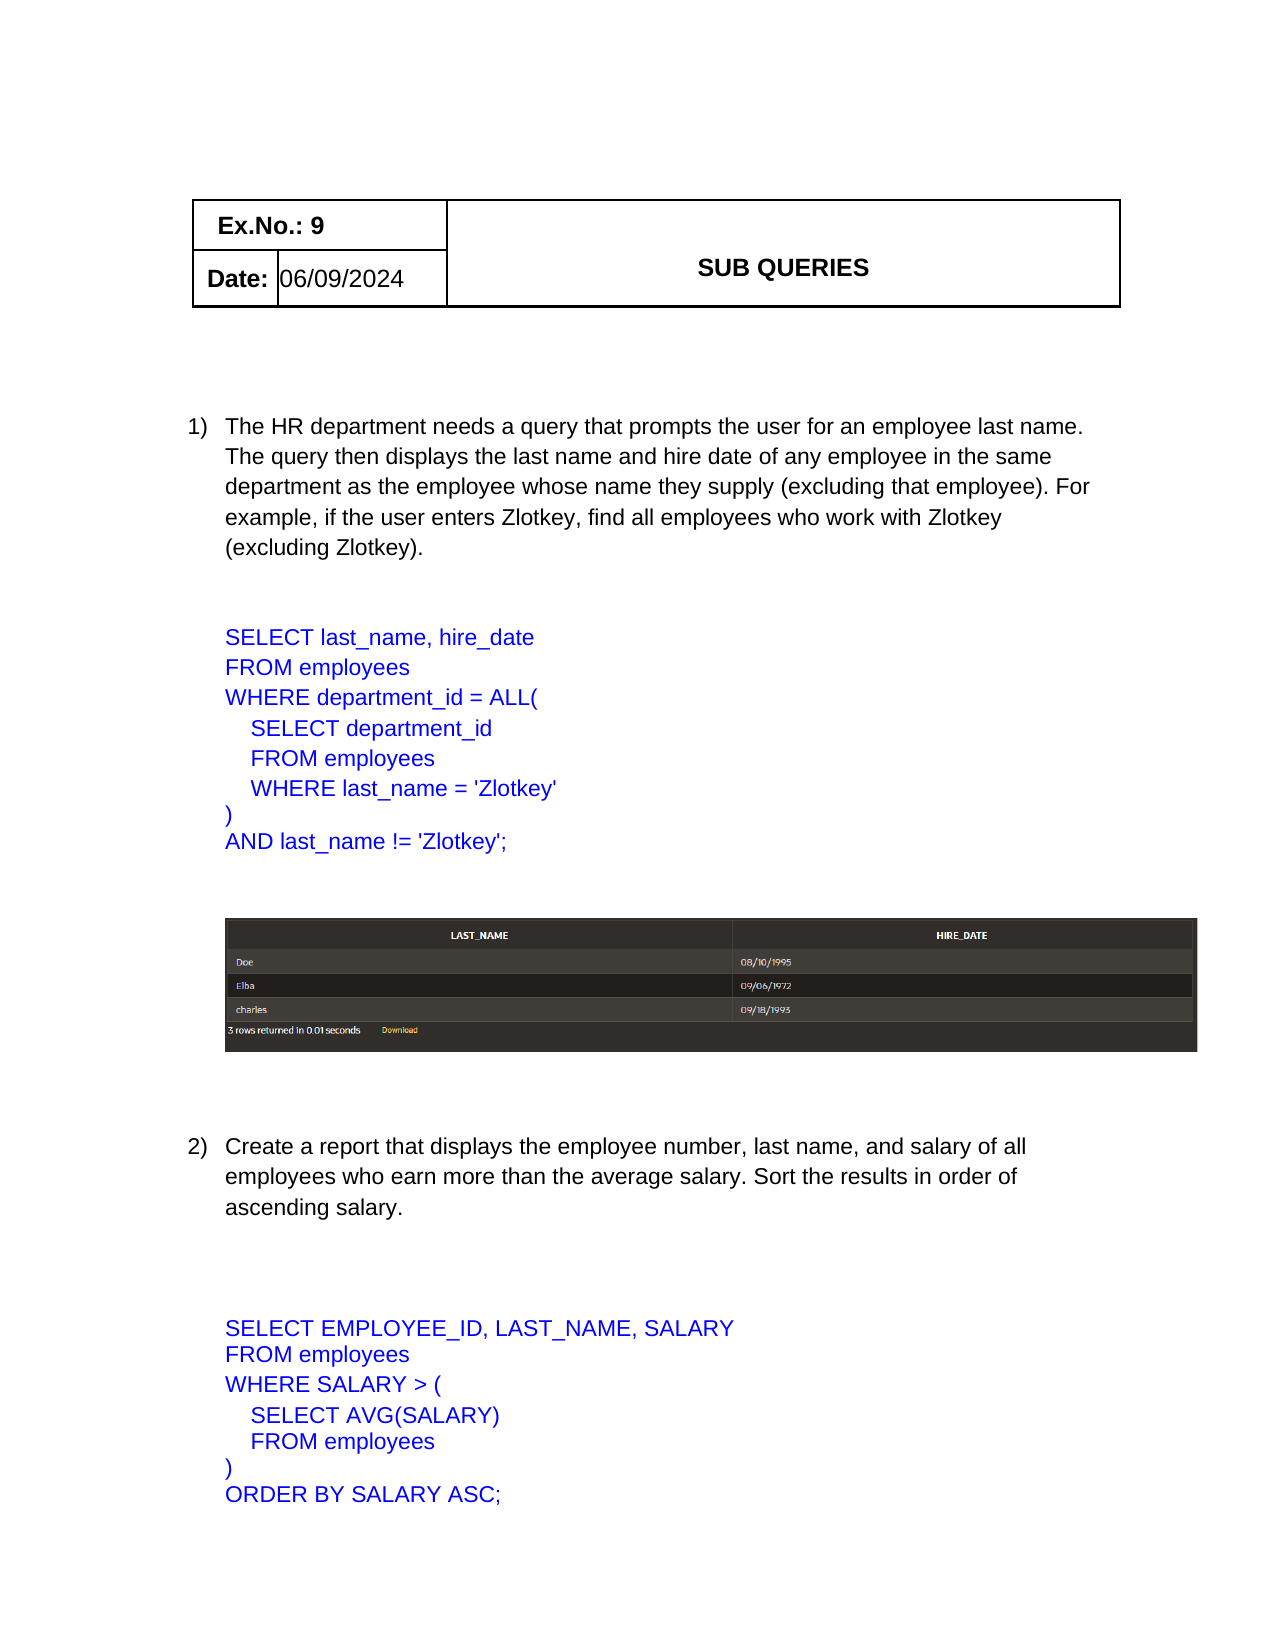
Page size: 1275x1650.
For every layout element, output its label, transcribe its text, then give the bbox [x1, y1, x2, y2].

table_header SUB QUERIES [448, 201, 1119, 305]
text FROM employees [250, 1428, 1210, 1454]
text AND last_name != 'Zlotkey'; [225, 828, 1210, 854]
table_cell Date: [194, 251, 277, 305]
text ORDER BY SALARY ASC; [225, 1481, 1210, 1507]
text ) [225, 1454, 1210, 1481]
text WHERE last_name = 'Zlotkey' [250, 775, 1210, 801]
table_cell 06/09/2024 [279, 251, 446, 305]
list Create a report that displays the employee number, last name, and salary of all employees who earn more than the average salary. Sort the results in order of ascending salary. [187, 1133, 1026, 1220]
text FROM employees WHERE SALARY > ( [225, 1341, 441, 1398]
text SELECT AVG(SALARY) [250, 1402, 1210, 1428]
text SELECT last_name, hire_date FROM employees [225, 624, 537, 681]
list The HR department needs a query that prompts the user for an employee last name. The query then displays the last name and hire date of any employee in the same department as the employee whose name they supply (excluding that employee). For example, if the user enters Zlotkey, find all employees who work with Zlotkey (excluding Zlotkey). [187, 413, 1107, 560]
text WHERE department_id = ALL( SELECT department_id FROM employees [225, 684, 540, 771]
picture [225, 918, 1198, 1052]
table_header Ex.No.: 9 [194, 201, 446, 249]
text SELECT EMPLOYEE_ID, LAST_NAME, SALARY [225, 1315, 1210, 1341]
text ) [225, 801, 1210, 828]
